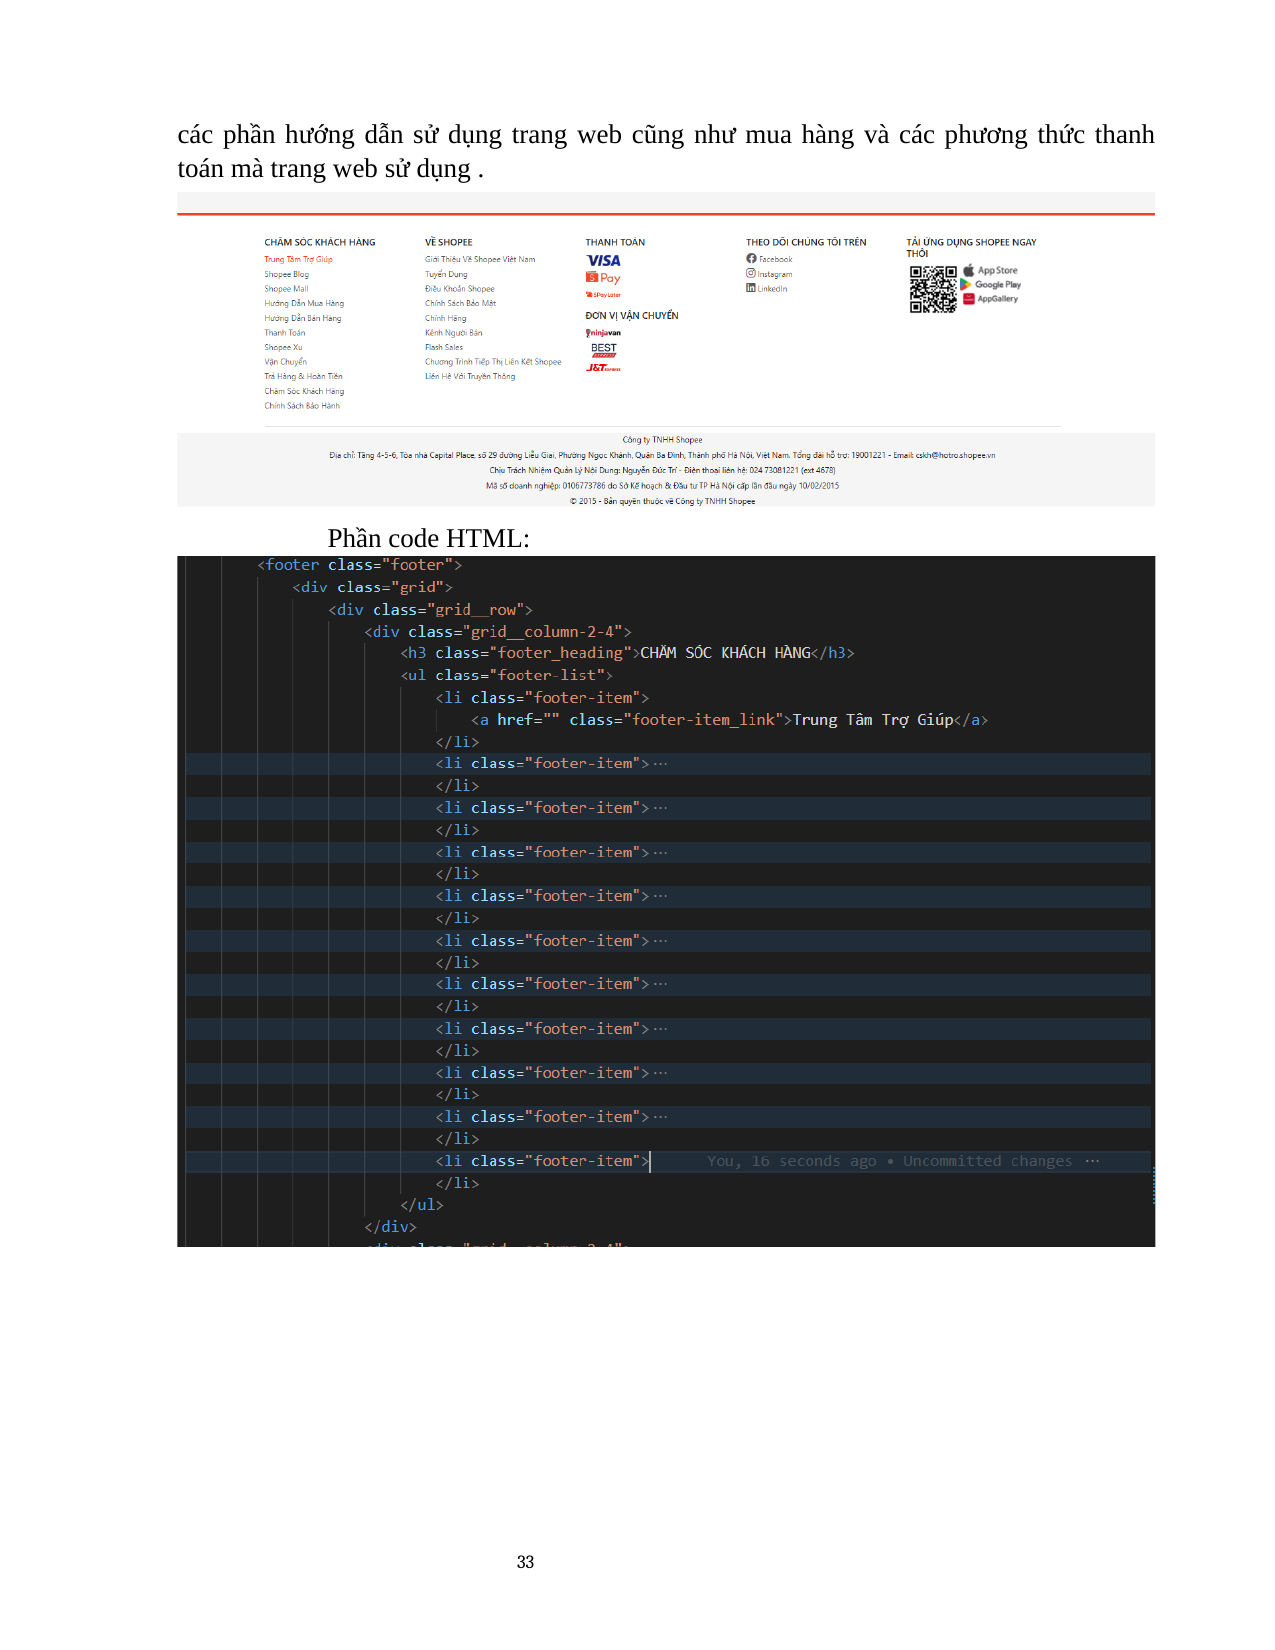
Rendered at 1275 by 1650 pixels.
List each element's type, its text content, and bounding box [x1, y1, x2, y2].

picture [177, 192, 1155, 514]
picture [177, 556, 1156, 1247]
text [177, 118, 1157, 183]
